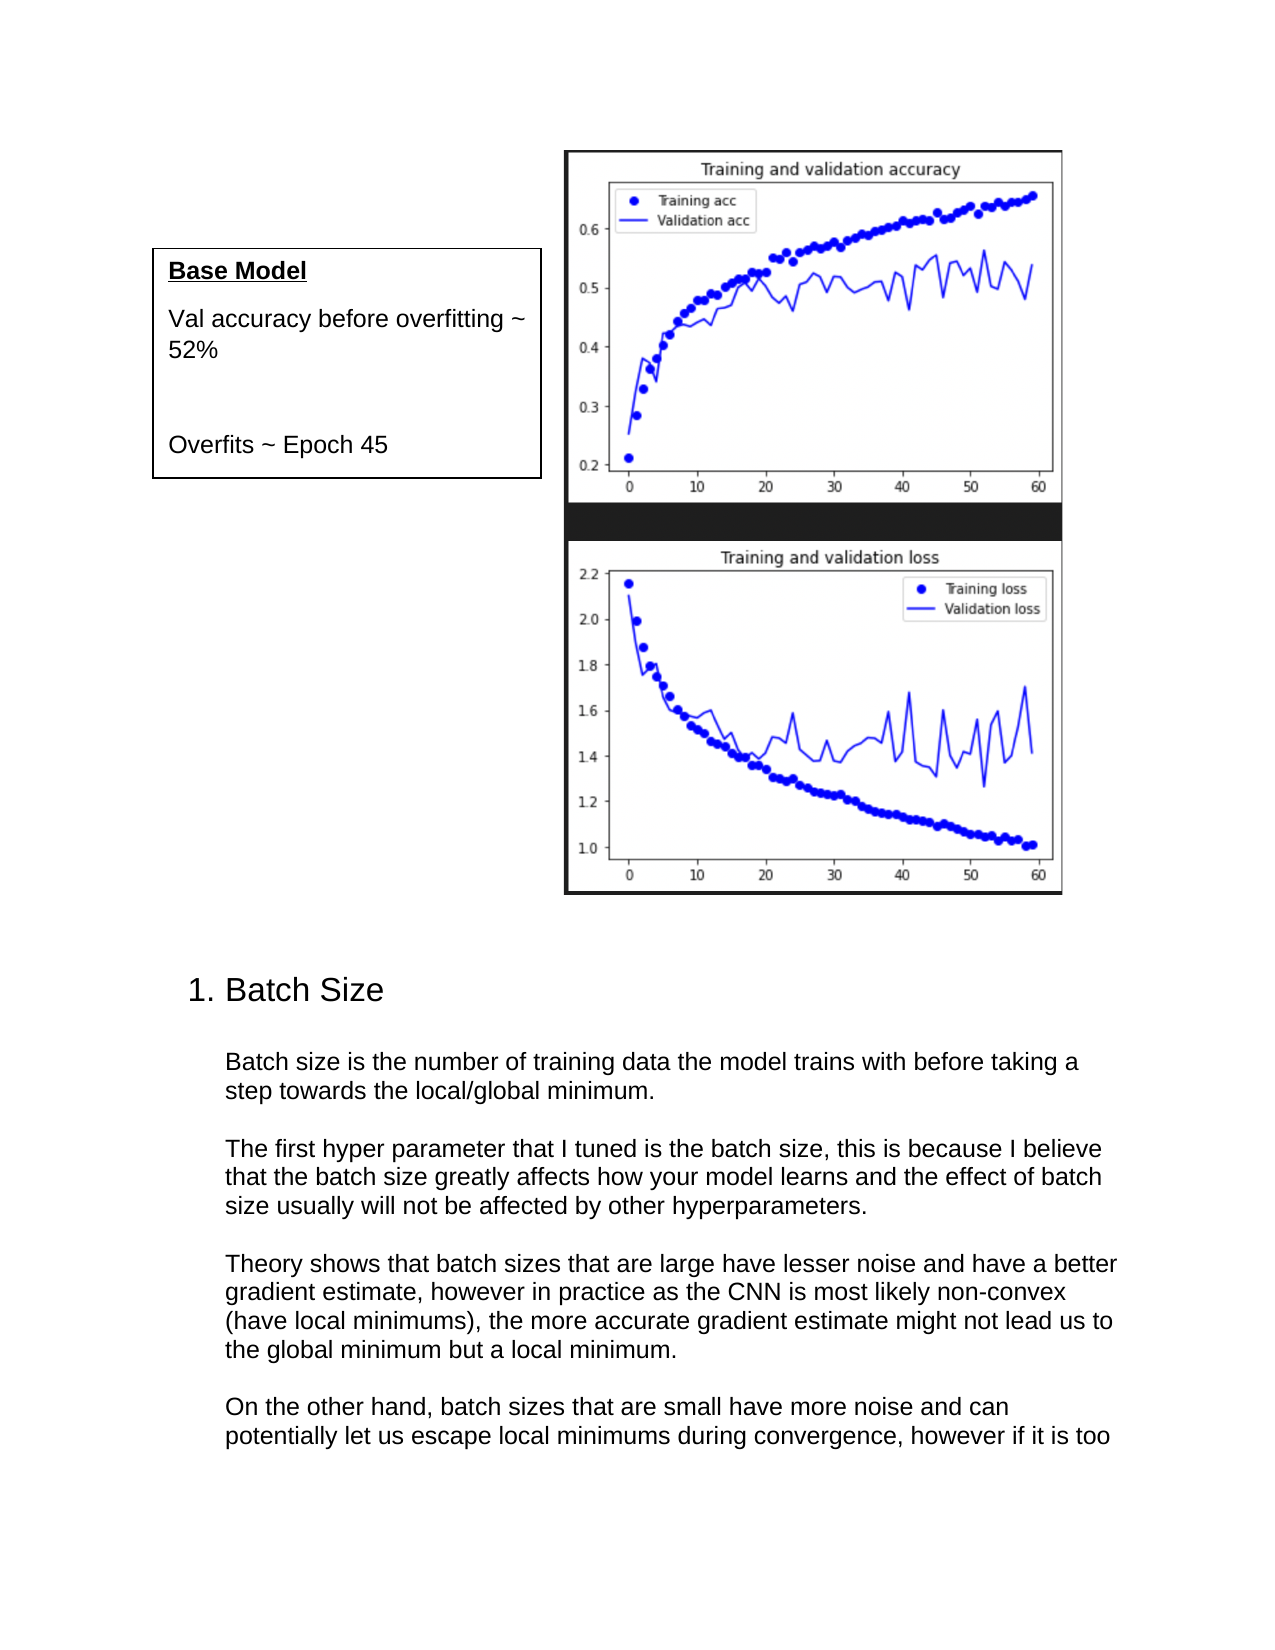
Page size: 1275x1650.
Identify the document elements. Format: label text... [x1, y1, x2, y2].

list The first hyper parameter that I tuned is the batch size, this is because I believe that the batch size greatly affects how your model learns and the effect of batch size usually will not be affected by other hyperparameters. [225, 1134, 1125, 1220]
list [225, 1392, 1125, 1450]
picture [563, 150, 1063, 895]
list Batch Size [187, 971, 1125, 1009]
list Theory shows that batch sizes that are large have lesser noise and have a better gradient estimate, however in practice as the CNN is most likely non-convex (have local minimums), the more accurate gradient estimate might not lead us to the global minimum but a local minimum. [225, 1249, 1125, 1364]
list Batch size is the number of training data the model trains with before taking a step towards the local/global minimum. [225, 1047, 1125, 1105]
